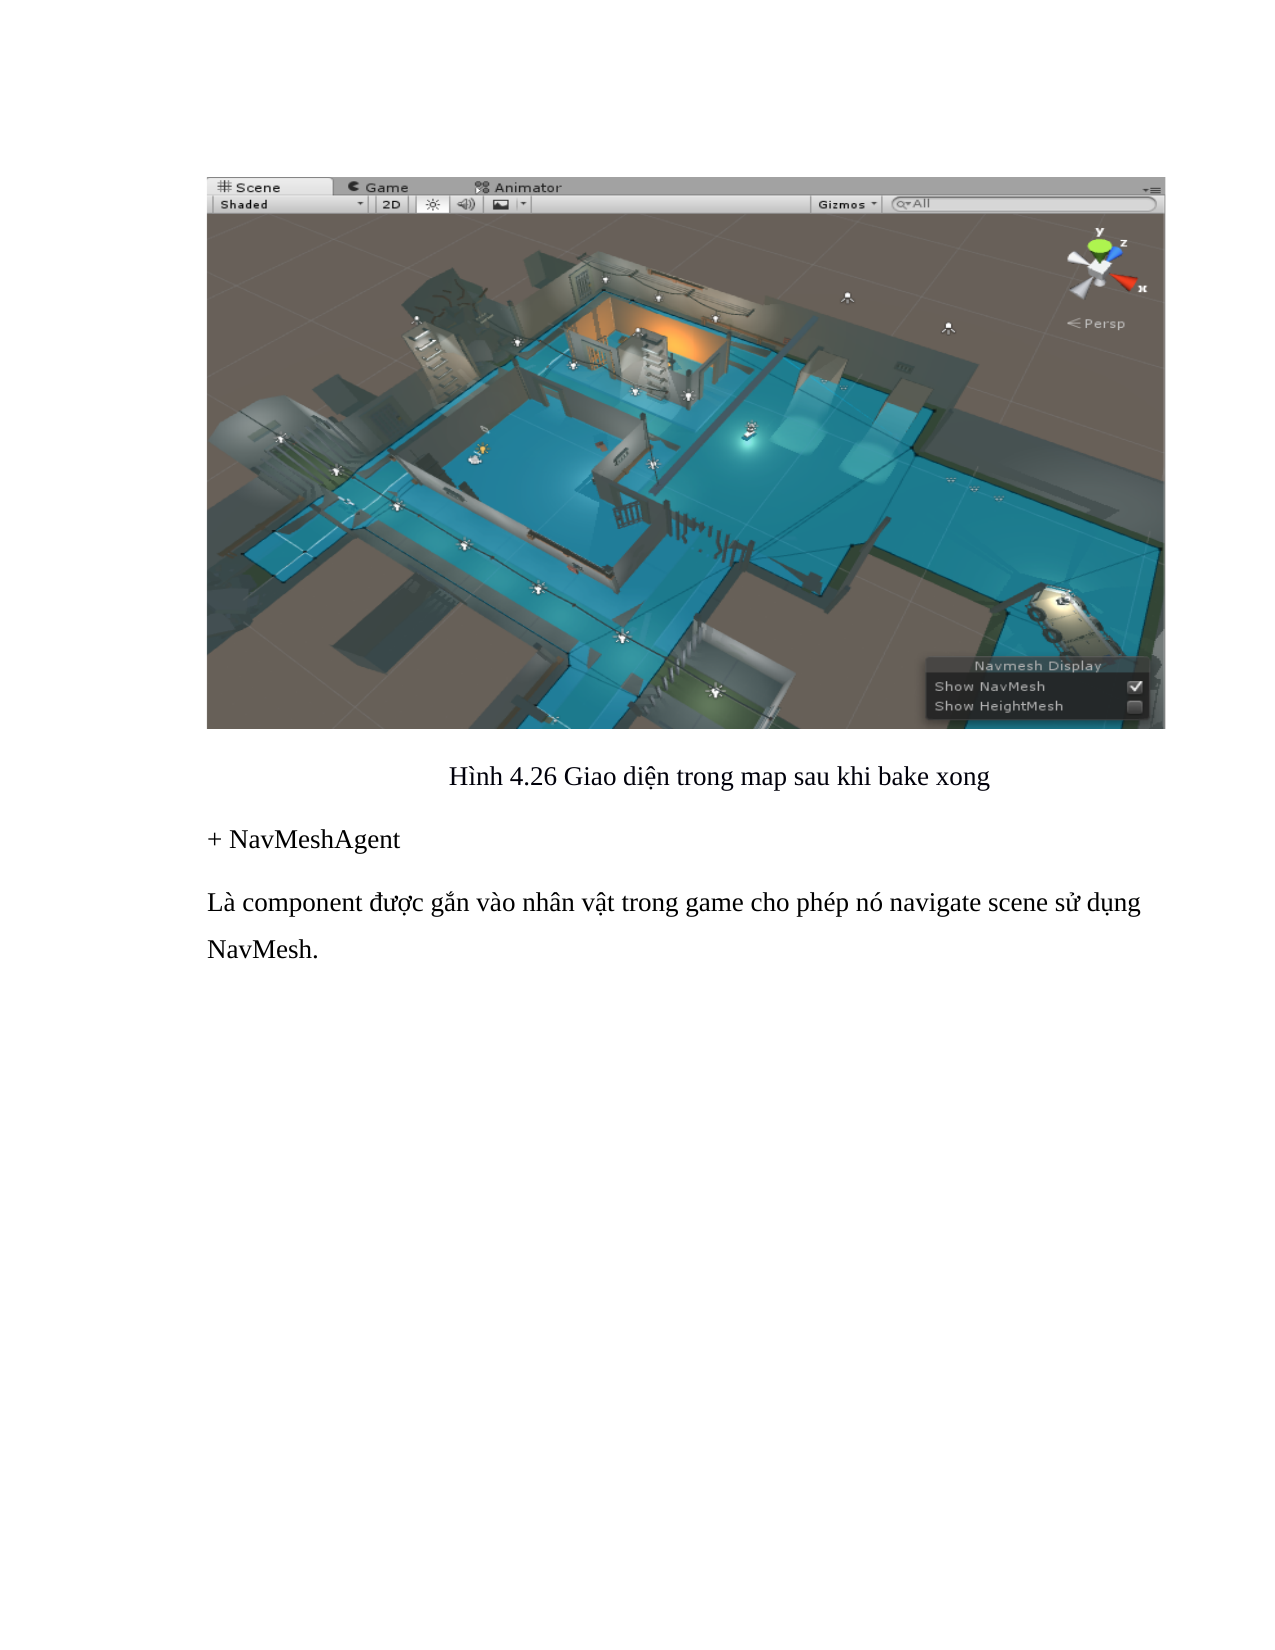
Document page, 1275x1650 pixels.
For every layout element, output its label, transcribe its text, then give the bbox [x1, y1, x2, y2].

text Là component được gắn vào nhân vật trong game cho phép nó navigate scene sử dụng NavMesh. [207, 886, 1157, 964]
picture [206, 177, 1166, 729]
list Hình 4.26 Giao diện trong map sau khi bake xong [282, 760, 1157, 791]
text + NavMeshAgent [207, 823, 1157, 854]
